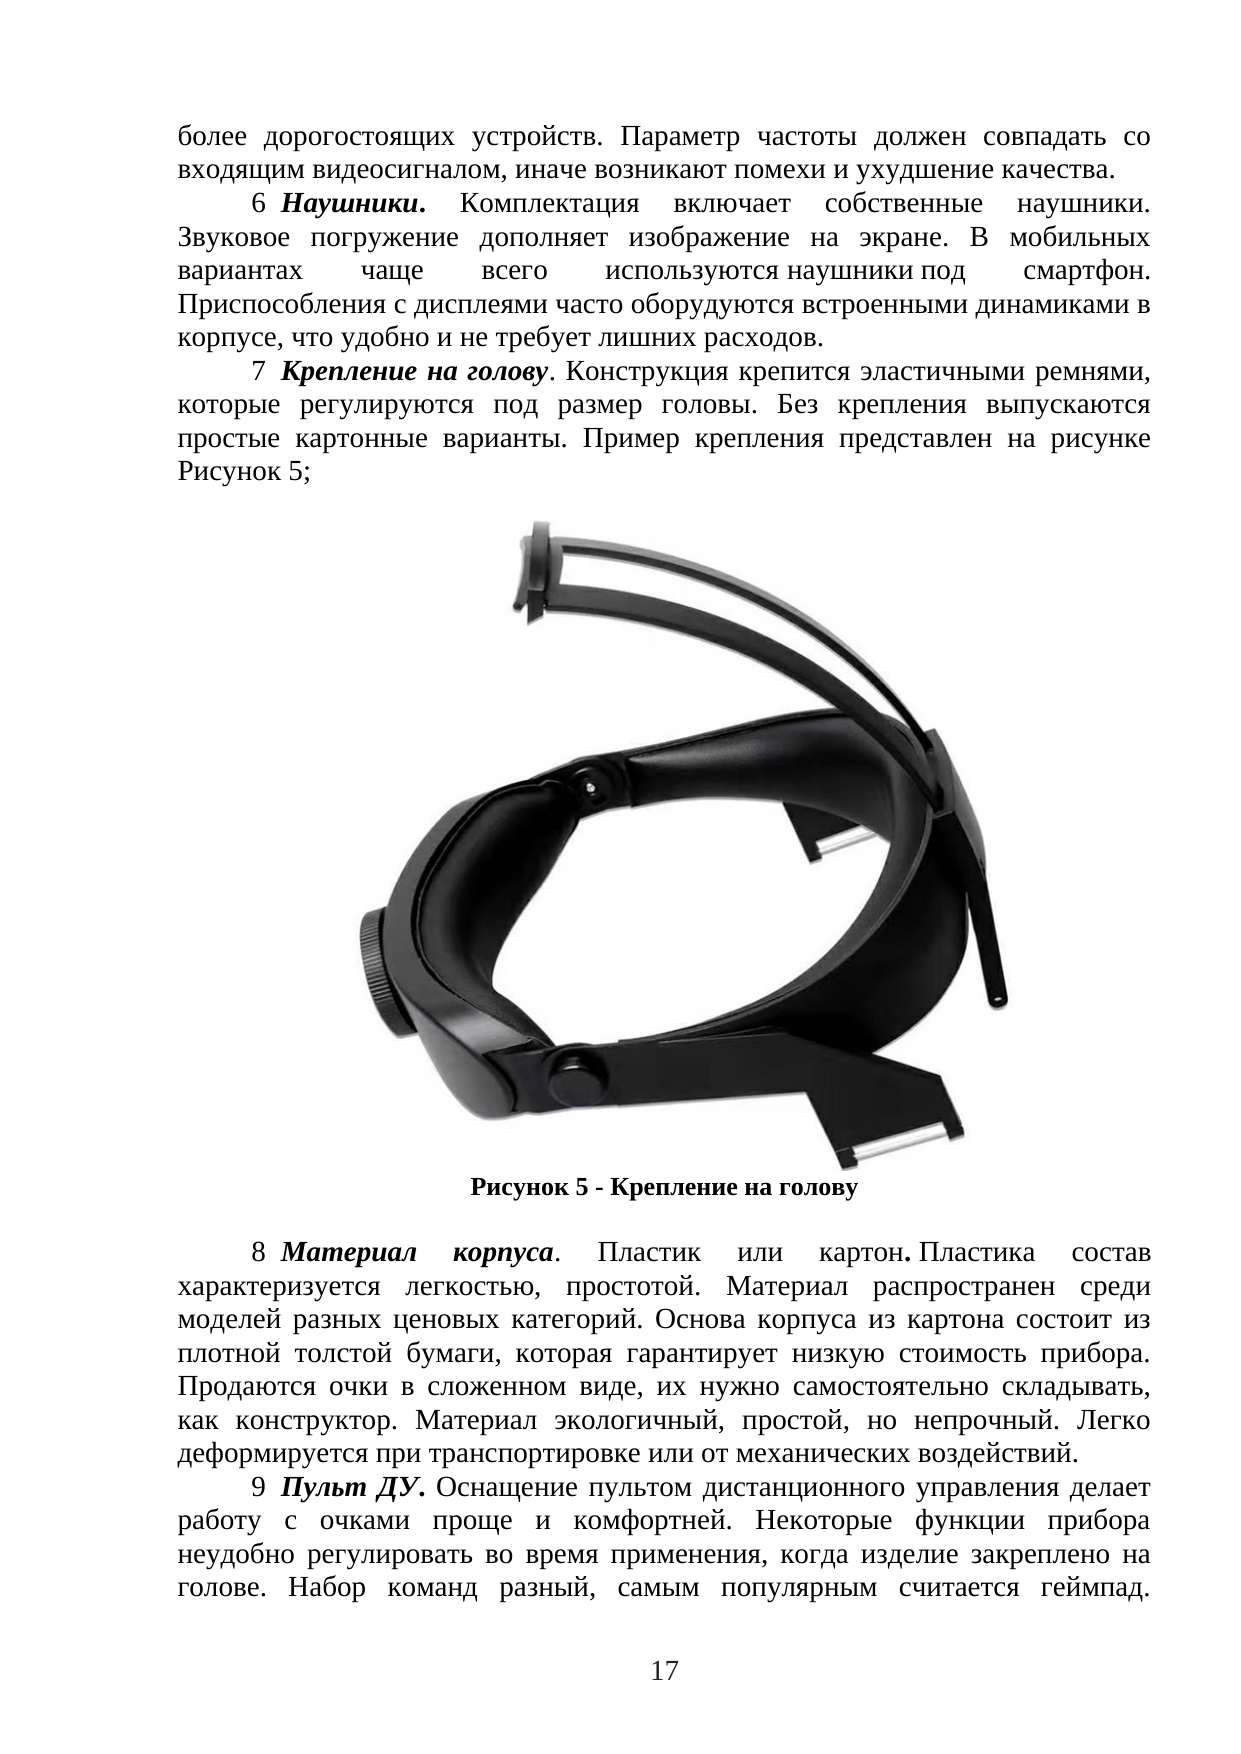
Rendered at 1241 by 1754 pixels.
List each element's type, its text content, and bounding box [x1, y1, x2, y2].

picture [274, 520, 1093, 1171]
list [177, 1469, 1152, 1603]
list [177, 118, 1152, 185]
list Наушники. Комплектация включает собственные наушники. Звуковое погружение дополняет изображение на экране. В мобильных вариантах чаще всего используются наушники под смартфон. Приспособления с дисплеями часто оборудуются встроенными динамиками в корпусе, что удобно и не требует лишних расходов. [177, 185, 1152, 353]
text Рисунок 5 - Крепление на голову [177, 1171, 1152, 1201]
list Крепление на голову. Конструкция крепится эластичными ремнями, которые регулируются под размер головы. Без крепления выпускаются простые картонные варианты. Пример крепления представлен на рисунке 5; [177, 353, 1152, 487]
list Материал корпуса. Пластик или картон. Пластика состав характеризуется легкостью, простотой. Материал распространен среди моделей разных ценовых категорий. Основа корпуса из картона состоит из плотной толстой бумаги, которая гарантирует низкую стоимость прибора. Продаются очки в сложенном виде, их нужно самостоятельно складывать, как конструктор. Материал экологичный, простой, но непрочный. Легко деформируется при транспортировке или от механических воздействий. [177, 1234, 1152, 1469]
